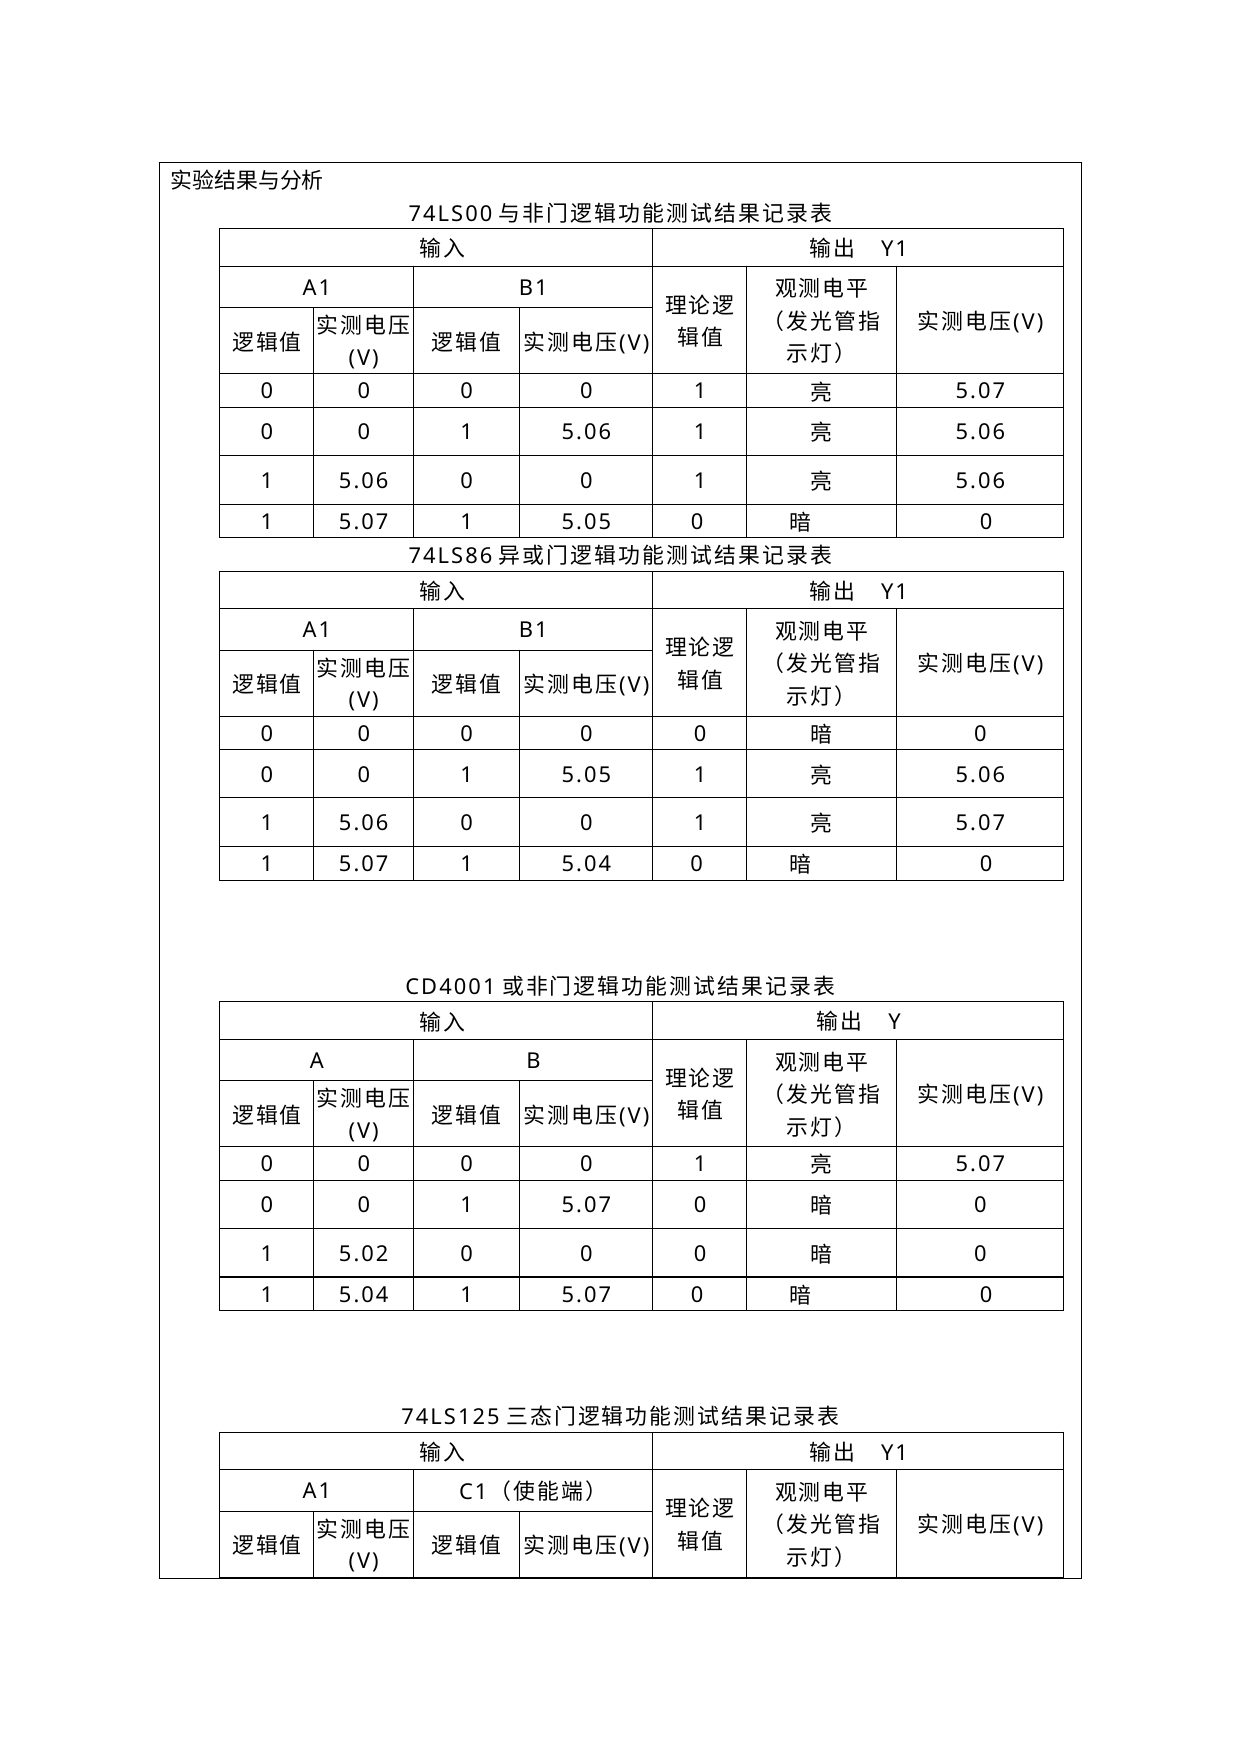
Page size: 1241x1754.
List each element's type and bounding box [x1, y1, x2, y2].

table_cell [160, 163, 1081, 1578]
